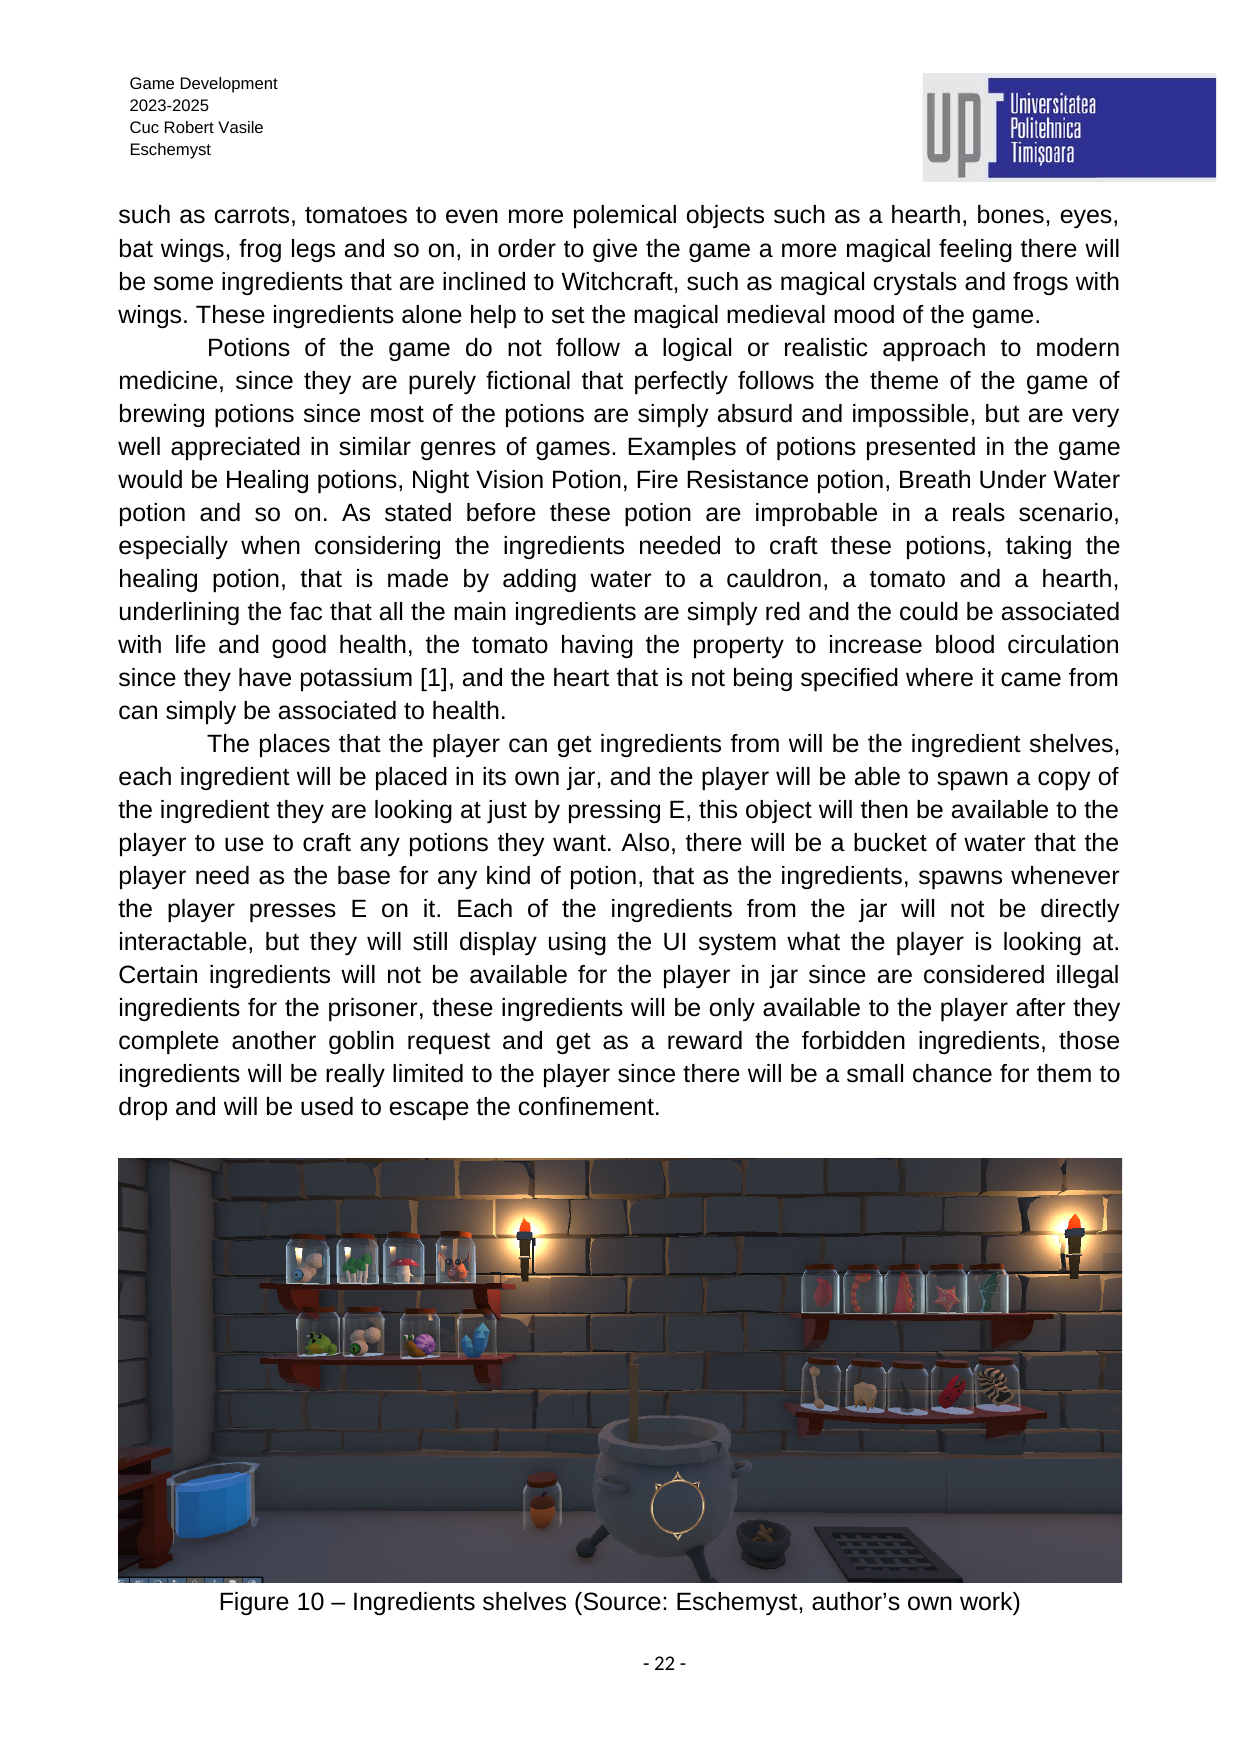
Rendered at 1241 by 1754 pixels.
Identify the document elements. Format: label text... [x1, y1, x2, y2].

picture [922, 73, 1217, 182]
text Figure 10 – Ingredients shelves (Source: Eschemyst, author’s own work) [118, 1587, 1122, 1615]
text Potions of the game do not follow a logical or realistic approach to modern medicine, since they are purely fictional that perfectly follows the theme of the game of brewing potions since most of the potions are simply absurd and impossible, but are very well appreciated in similar genres of games. Examples of potions presented in the game would be Healing potions, Night Vision Potion, Fire Resistance potion, Breath Under Water potion and so on. As stated before these potion are improbable in a reals scenario, especially when considering the ingredients needed to craft these potions, taking the healing potion, that is made by adding water to a cauldron, a tomato and a hearth, underlining the fac that all the main ingredients are simply red and the could be associated with life and good health, the tomato having the property to increase blood circulation since they have potassium [1], and the heart that is not being specified where it came from can simply be associated to health. [118, 333, 1122, 724]
picture [118, 1158, 1123, 1583]
text The places that the player can get ingredients from will be the ingredient shelves, each ingredient will be placed in its own jar, and the player will be able to spawn a copy of the ingredient they are looking at just by pressing E, this object will then be available to the player to use to craft any potions they want. Also, there will be a bucket of water that the player need as the base for any kind of potion, that as the ingredients, spawns whenever the player presses E on it. Each of the ingredients from the jar will not be directly interactable, but they will still display using the UI system what the player is looking at. Certain ingredients will not be available for the player in jar since are considered illegal ingredients for the prisoner, these ingredients will be only available to the player after they complete another goblin request and get as a reward the forbidden ingredients, those ingredients will be really limited to the player since there will be a small chance for them to drop and will be used to escape the confinement. [118, 729, 1122, 1121]
